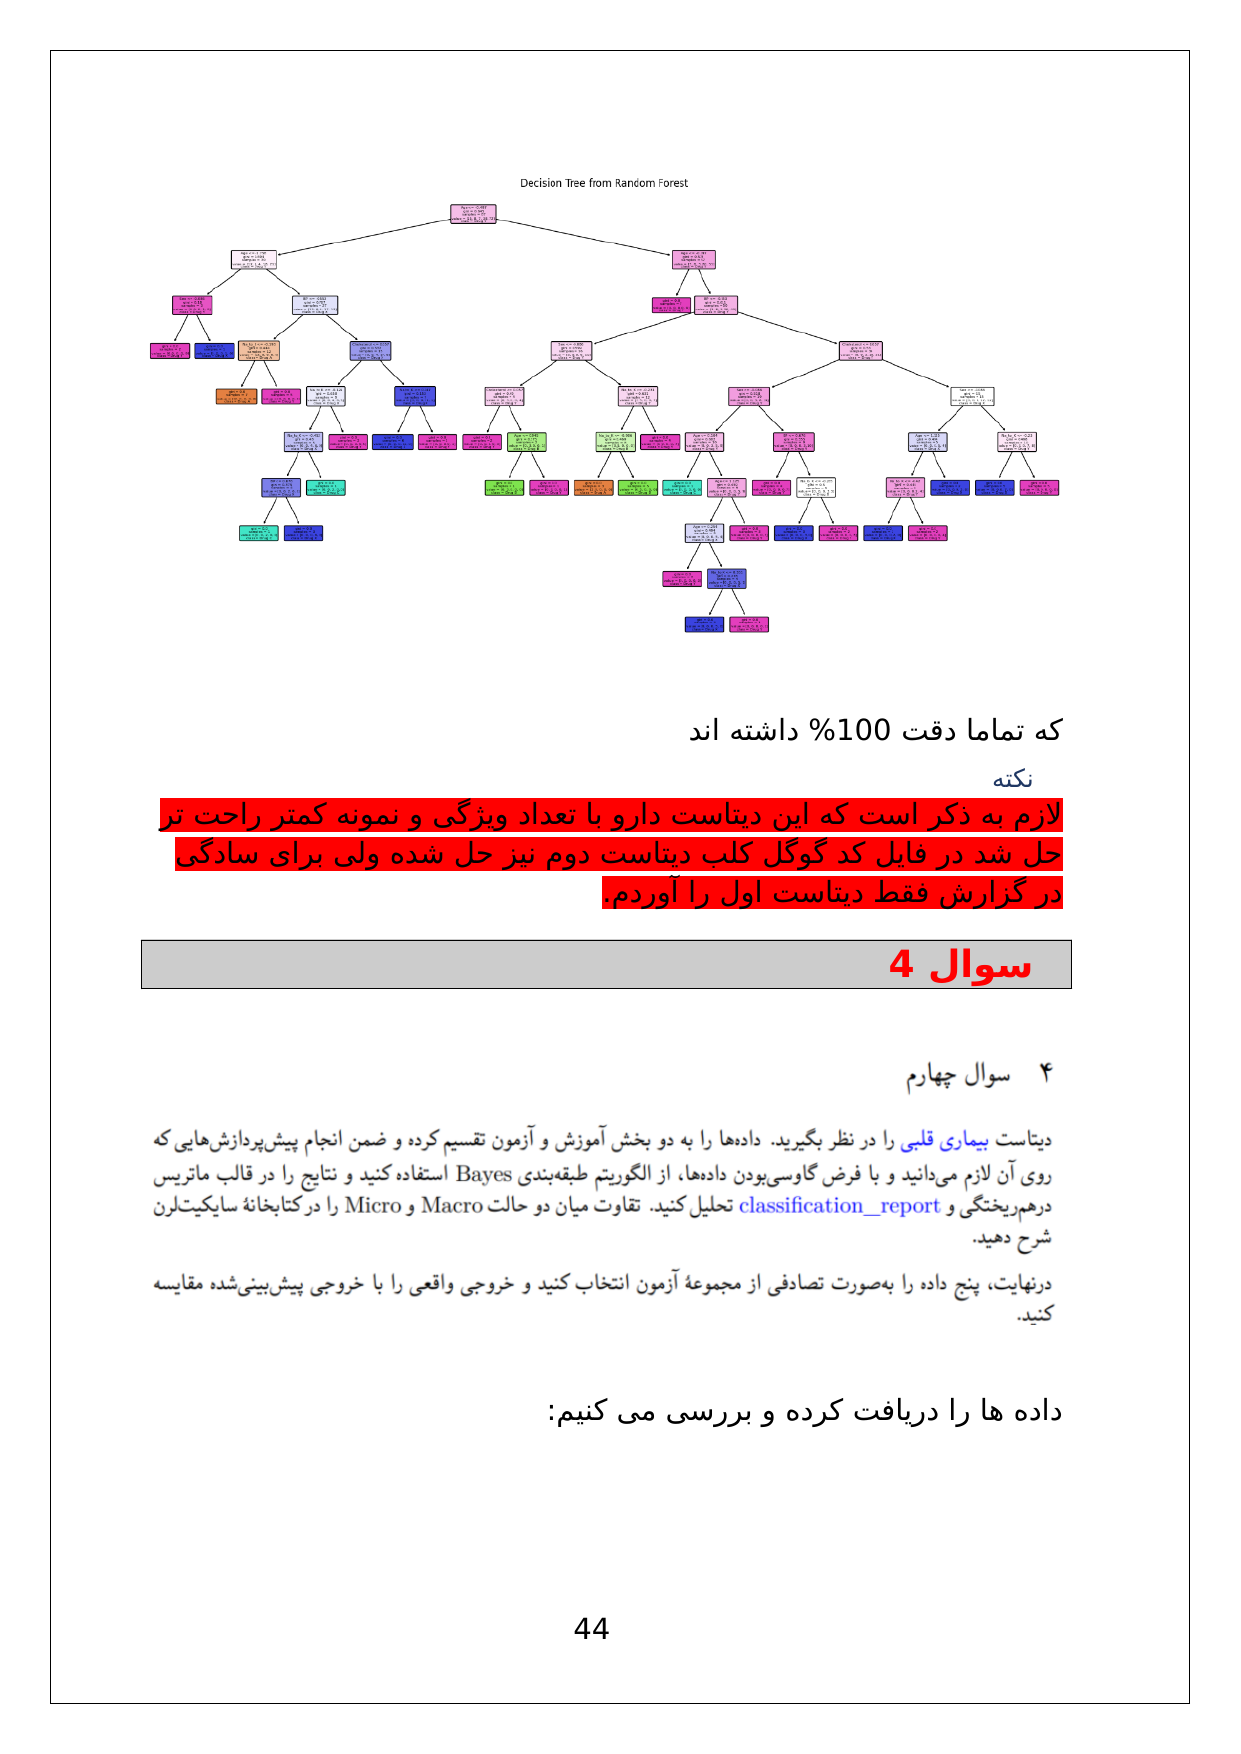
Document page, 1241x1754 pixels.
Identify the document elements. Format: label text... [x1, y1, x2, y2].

text که تماما دقت 100% داشته اند [150, 713, 1063, 747]
text لازم به ذکر است که این دیتاست دارو با تعداد ویژگی و نمونه کمتر راحت تر حل شد در فایل کد گوگل کلب دیتاست دوم نیز حل شده ولی برای سادگی در گزارش فقط دیتاست اول را آوردم. [150, 798, 1063, 909]
subtitle نکته [150, 764, 1063, 793]
text داده ها را دریافت کرده و بررسی می کنیم: [150, 1393, 1063, 1427]
picture [150, 1052, 1063, 1325]
subtitle سوال 4 [142, 941, 1071, 988]
picture [149, 177, 1063, 645]
